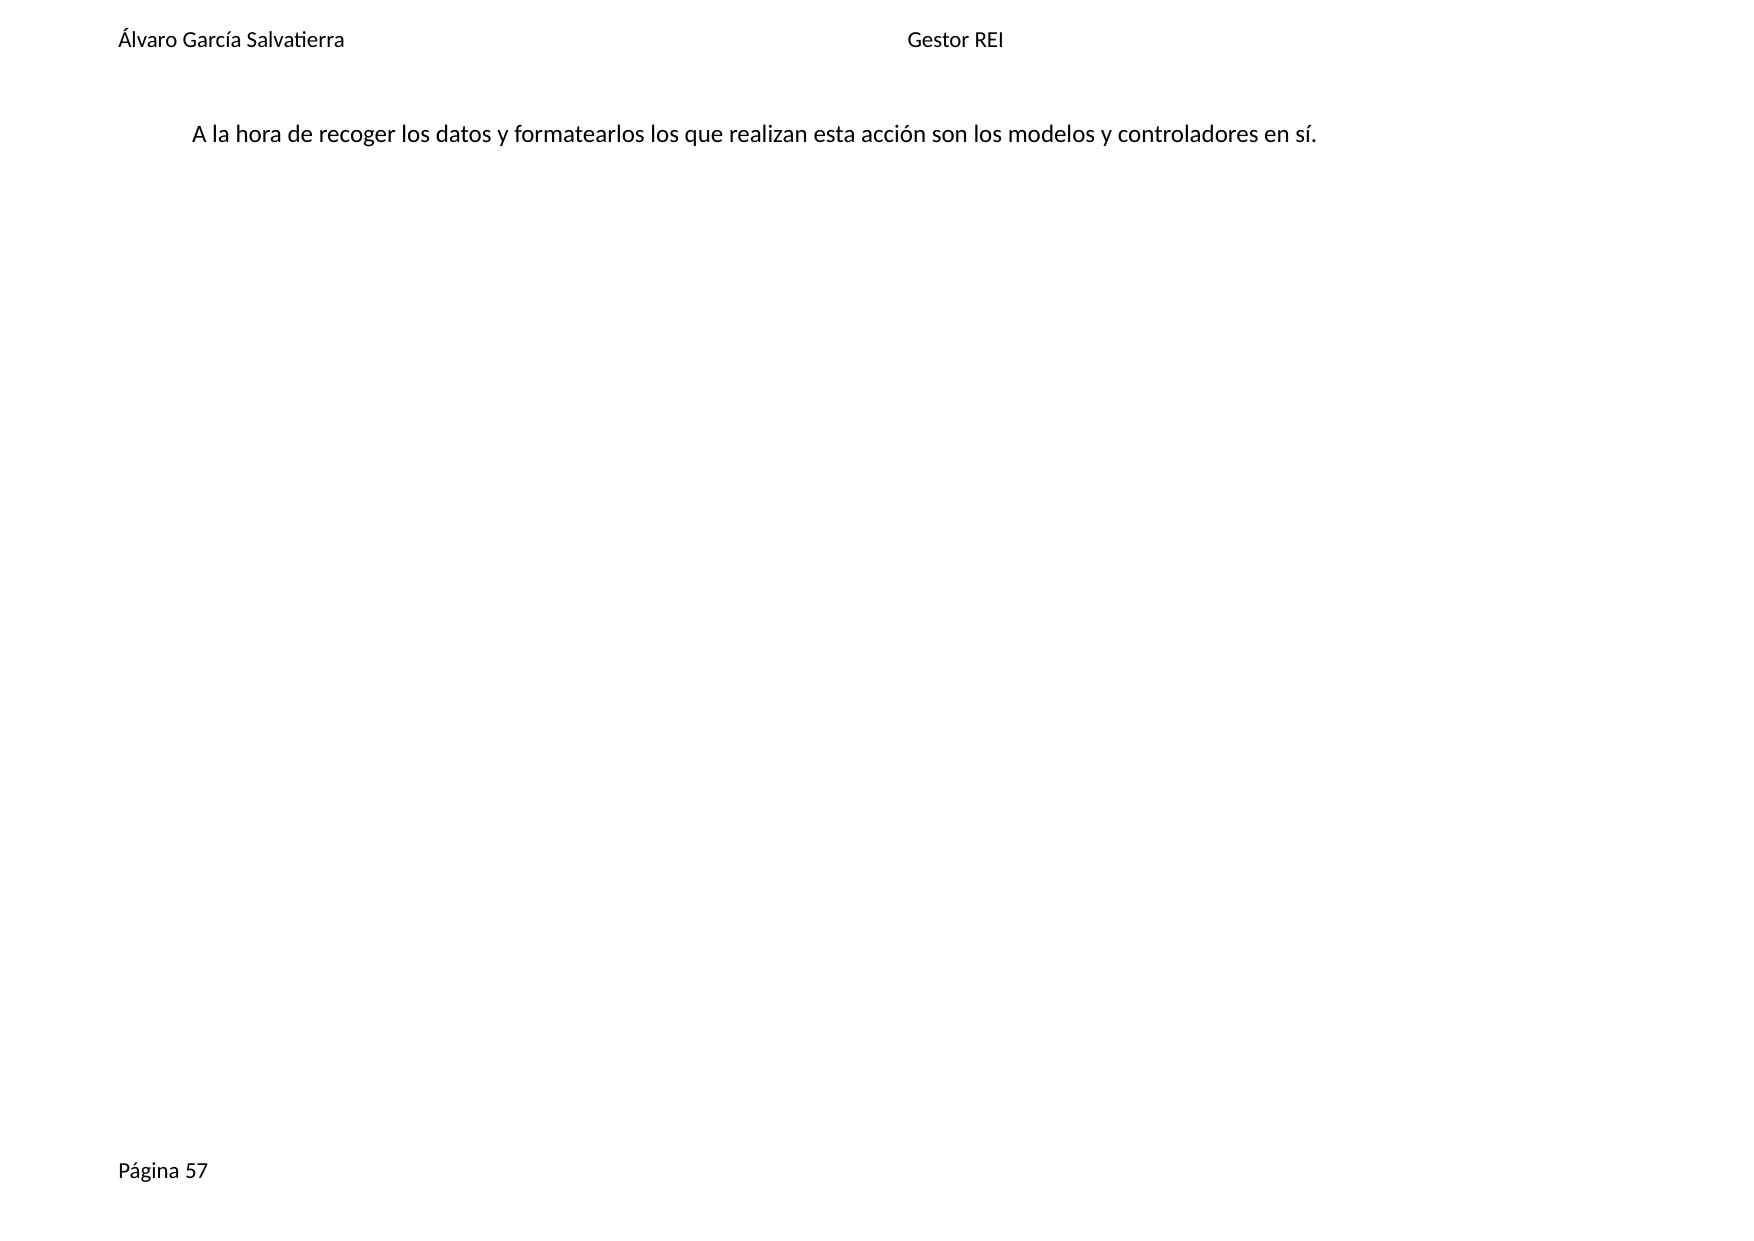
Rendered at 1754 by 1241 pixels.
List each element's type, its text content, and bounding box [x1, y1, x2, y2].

text A la hora de recoger los datos y formatearlos los que realizan esta acción son los modelos y controladores en sí. [118, 118, 1636, 149]
